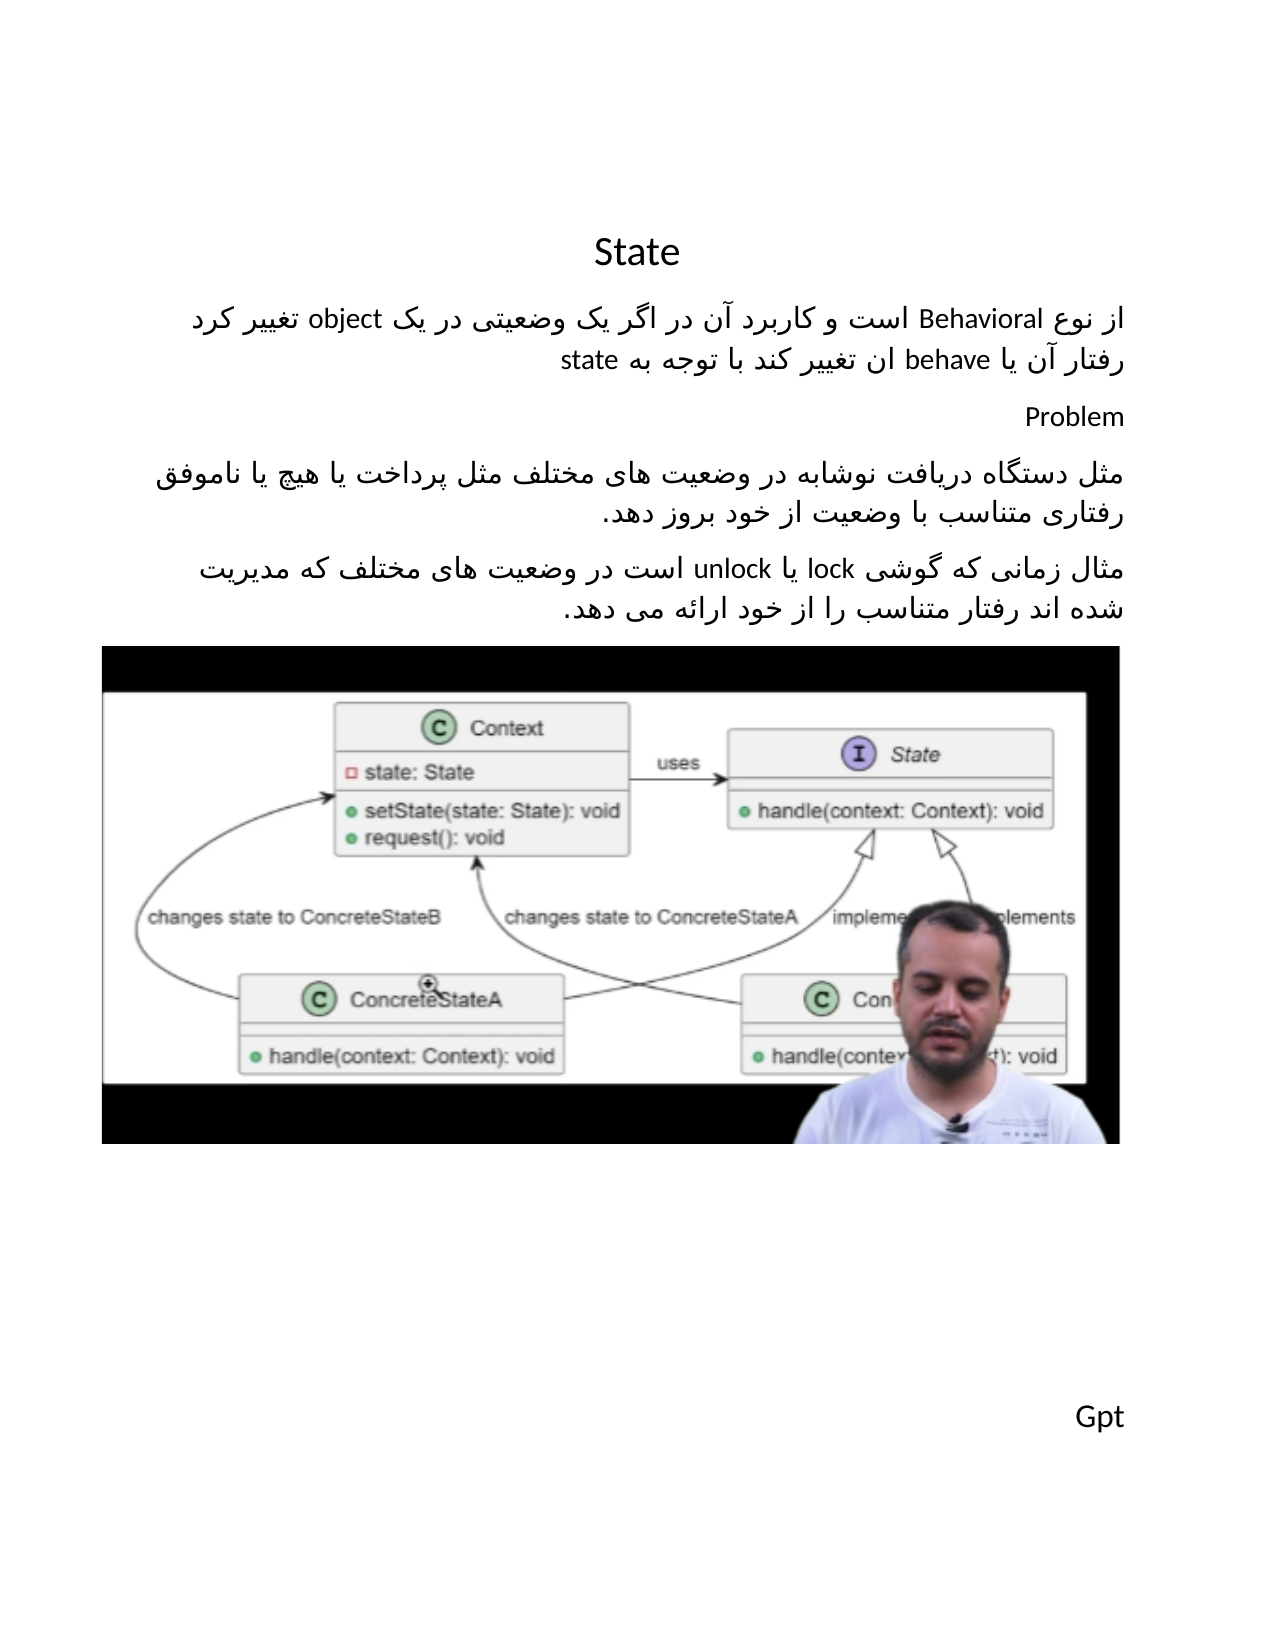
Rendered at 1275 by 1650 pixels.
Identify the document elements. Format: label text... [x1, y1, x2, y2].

text Gpt [150, 1395, 1125, 1436]
text از نوع Behavioral است و کاربرد آن در اگر یک وضعیتی در یک object تغییر کرد رفتار آن یا behave ان تغییر کند با توجه به state [150, 300, 1125, 376]
picture [101, 646, 1125, 1144]
text Problem [150, 398, 1125, 434]
text مثال زمانی که گوشی lock یا unlock است در وضعیت های مختلف که مدیریت شده اند رفتار متناسب را از خود ارائه می دهد. [150, 551, 1125, 625]
text State [150, 225, 1125, 276]
text مثل دستگاه دریافت نوشابه در وضعیت های مختلف مثل پرداخت یا هیچ یا ناموفق رفتاری متناسب با وضعیت از خود بروز دهد. [150, 456, 1125, 529]
